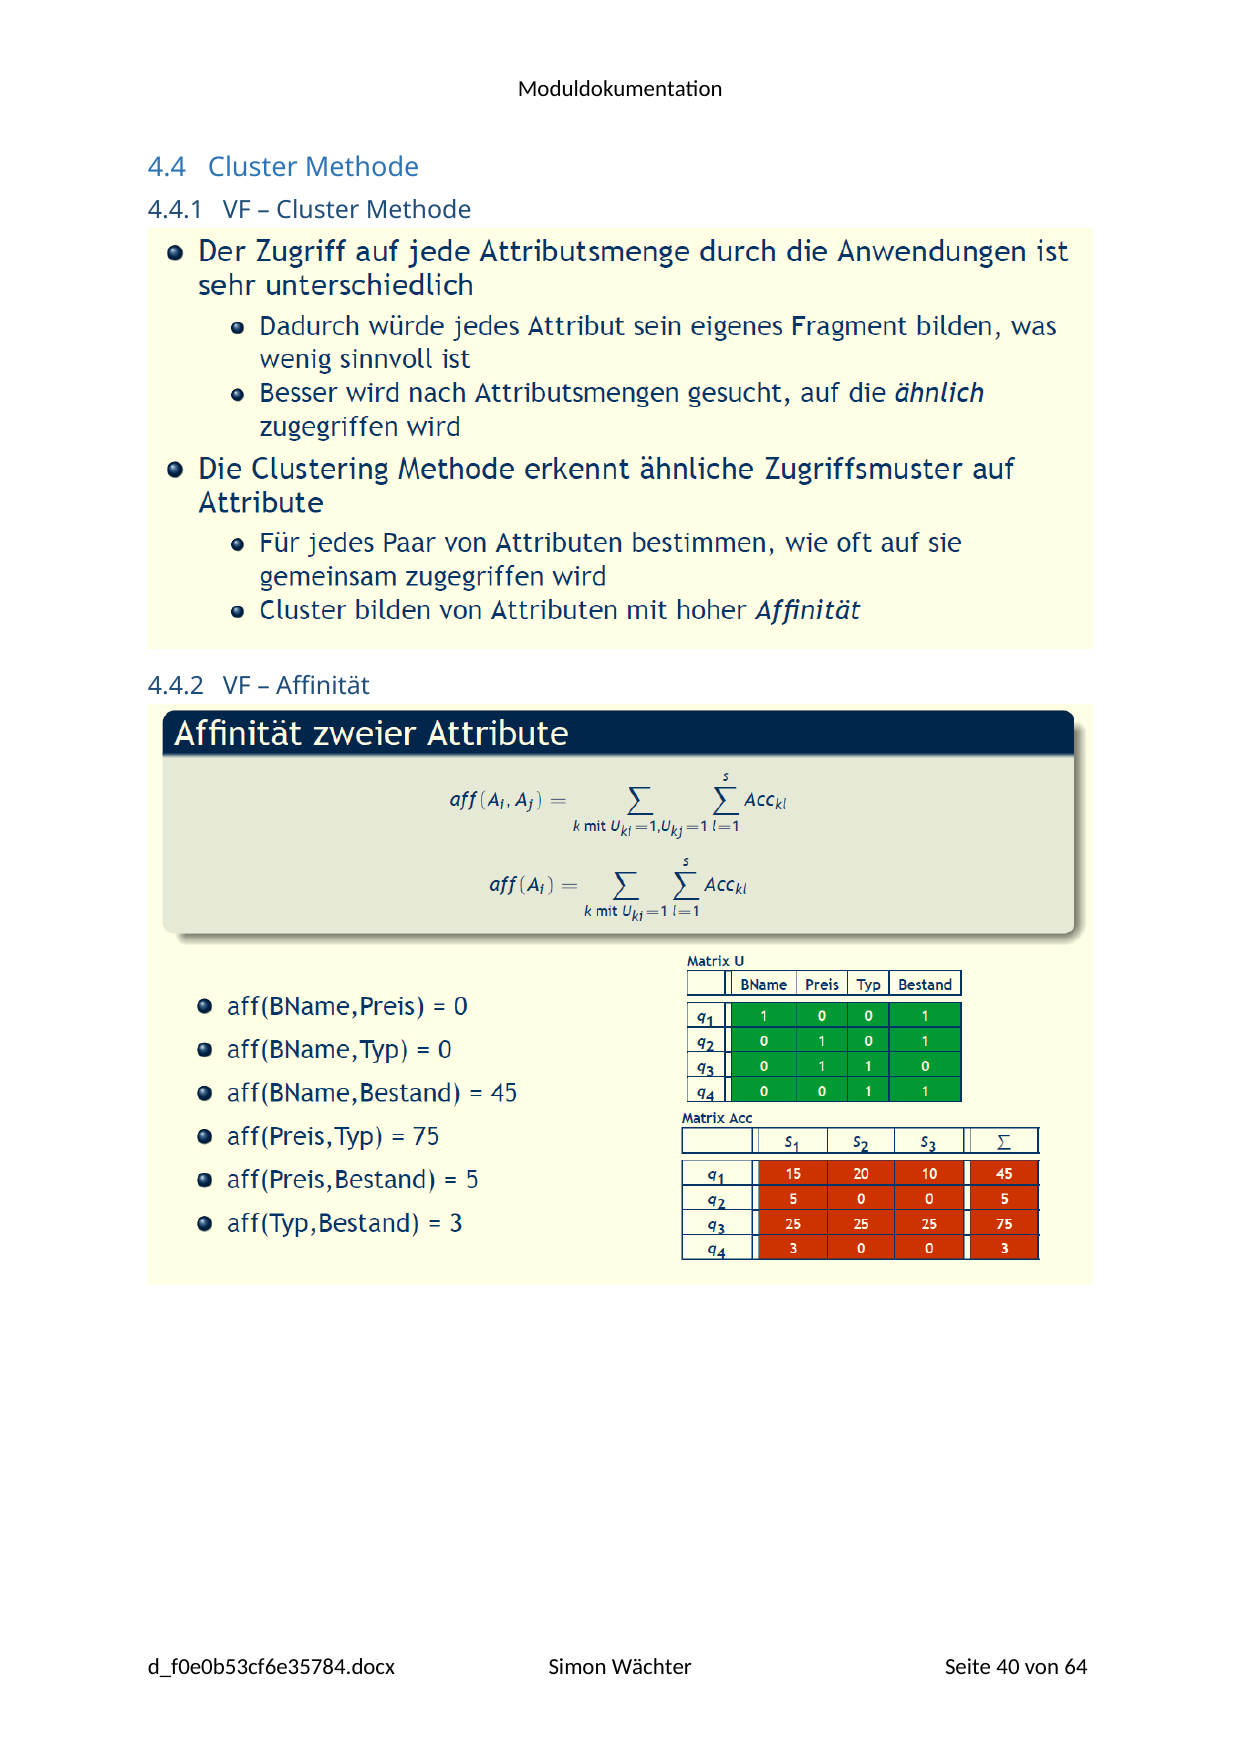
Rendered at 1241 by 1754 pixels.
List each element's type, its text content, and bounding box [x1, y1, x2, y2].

picture [147, 704, 1093, 1285]
subtitle VF – Affinität [148, 667, 1093, 701]
subtitle Cluster Methode [148, 148, 1093, 184]
subtitle VF – Cluster Methode [148, 192, 1093, 226]
picture [147, 228, 1093, 649]
